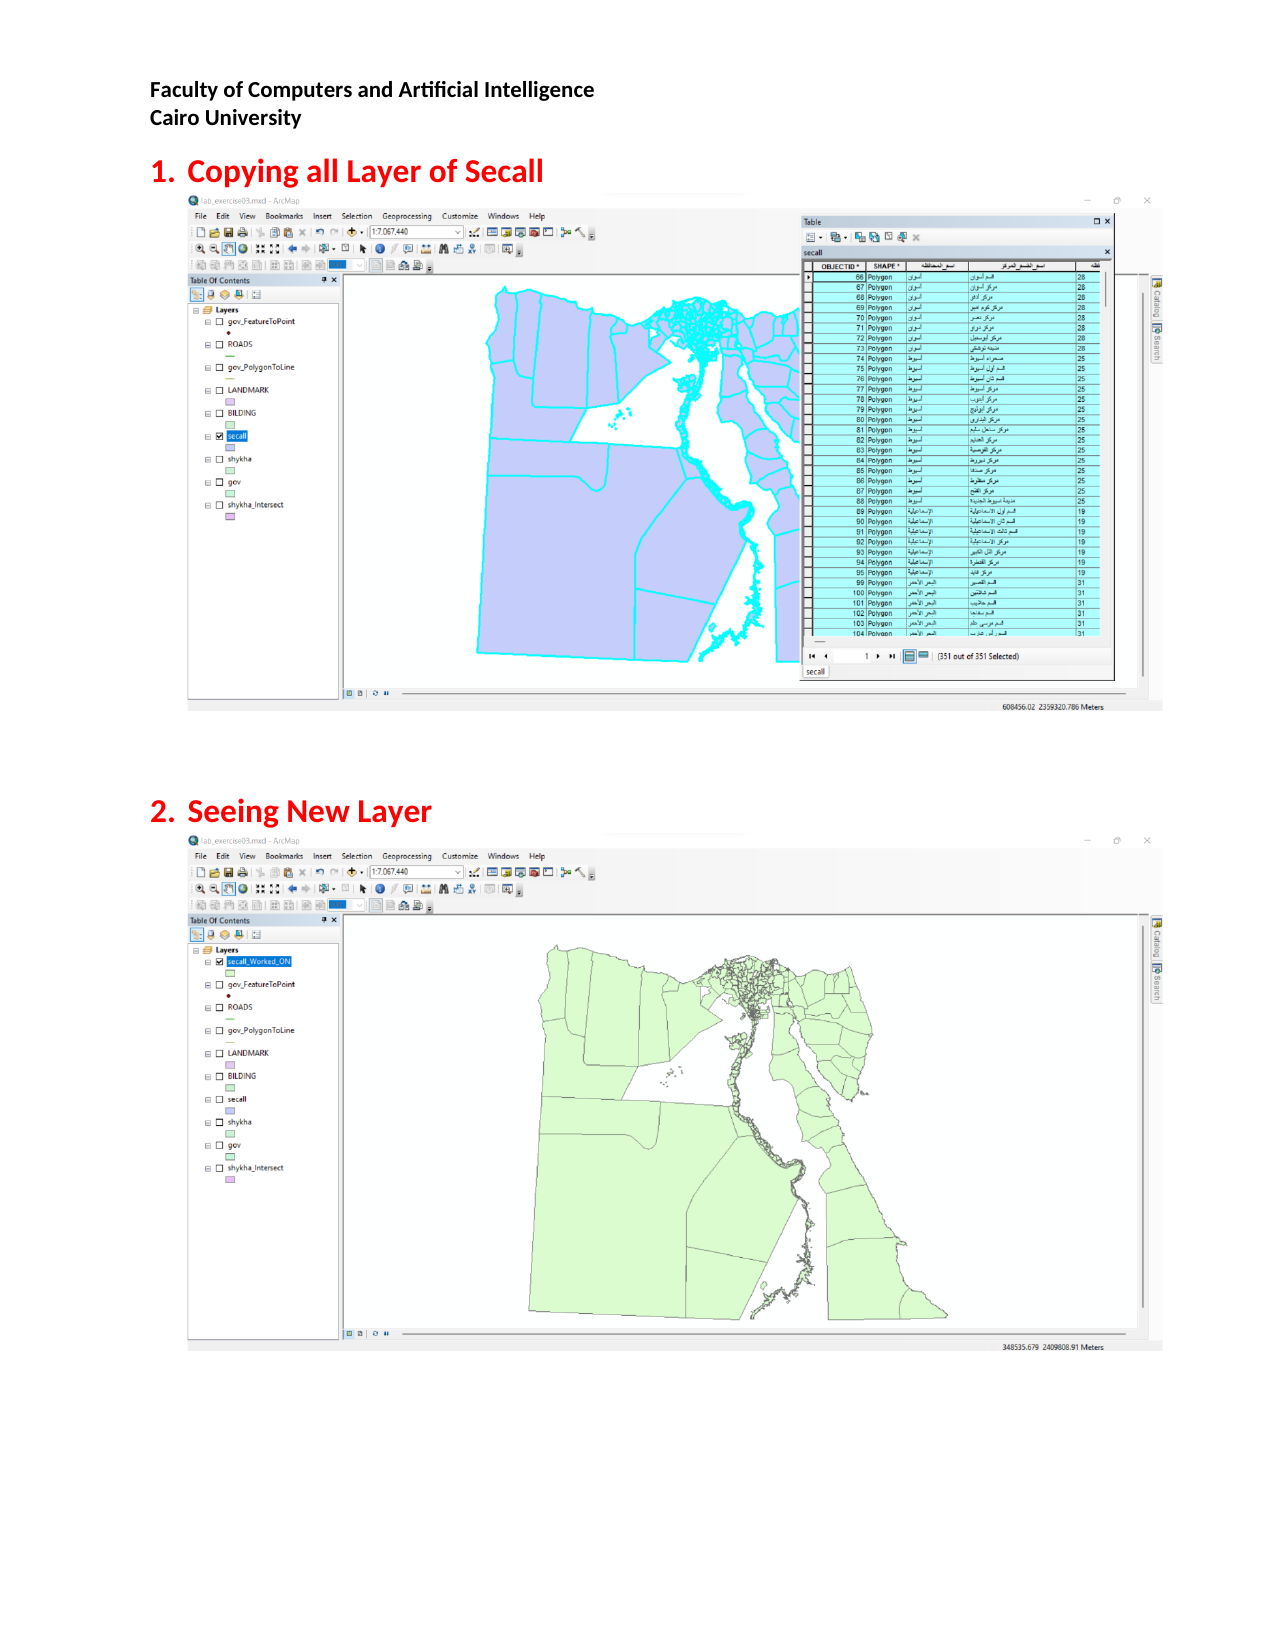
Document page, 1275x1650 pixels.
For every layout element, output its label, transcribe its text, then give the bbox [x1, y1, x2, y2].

picture [187, 833, 1163, 1351]
list Seeing New Layer [150, 790, 1125, 831]
picture [187, 193, 1163, 711]
list Copying all Layer of Secall [150, 150, 1125, 191]
